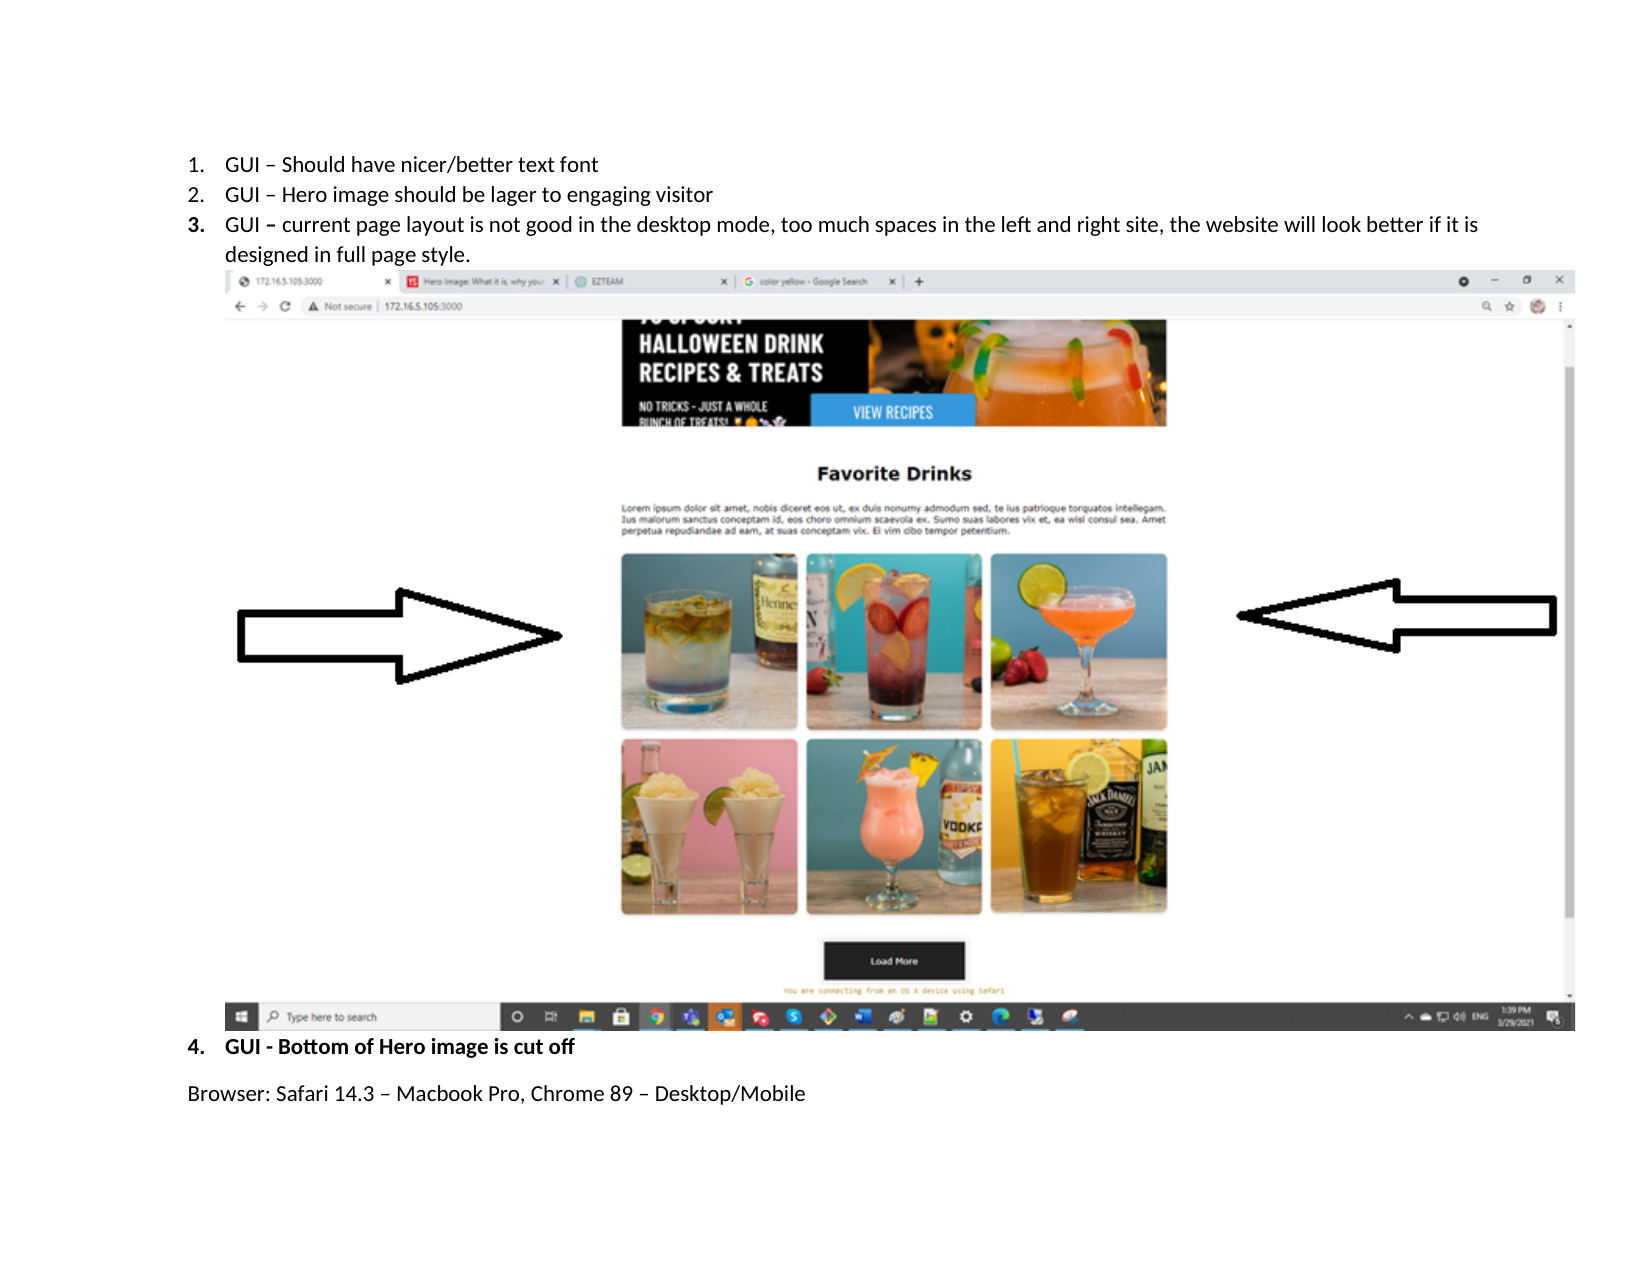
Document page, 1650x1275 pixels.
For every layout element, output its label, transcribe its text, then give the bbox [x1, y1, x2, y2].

list GUI – Should have nicer/better text font [187, 150, 1500, 178]
picture [225, 270, 1575, 1031]
text Browser: Safari 14.3 – Macbook Pro, Chrome 89 – Desktop/Mobile [150, 1079, 1500, 1107]
list GUI – Hero image should be lager to engaging visitor [187, 180, 1500, 208]
list GUI - Bottom of Hero image is cut off [187, 1032, 1500, 1060]
list GUI – current page layout is not good in the desktop mode, too much spaces in the left and right site, the website will look better if it is designed in full page style. [187, 210, 1500, 269]
